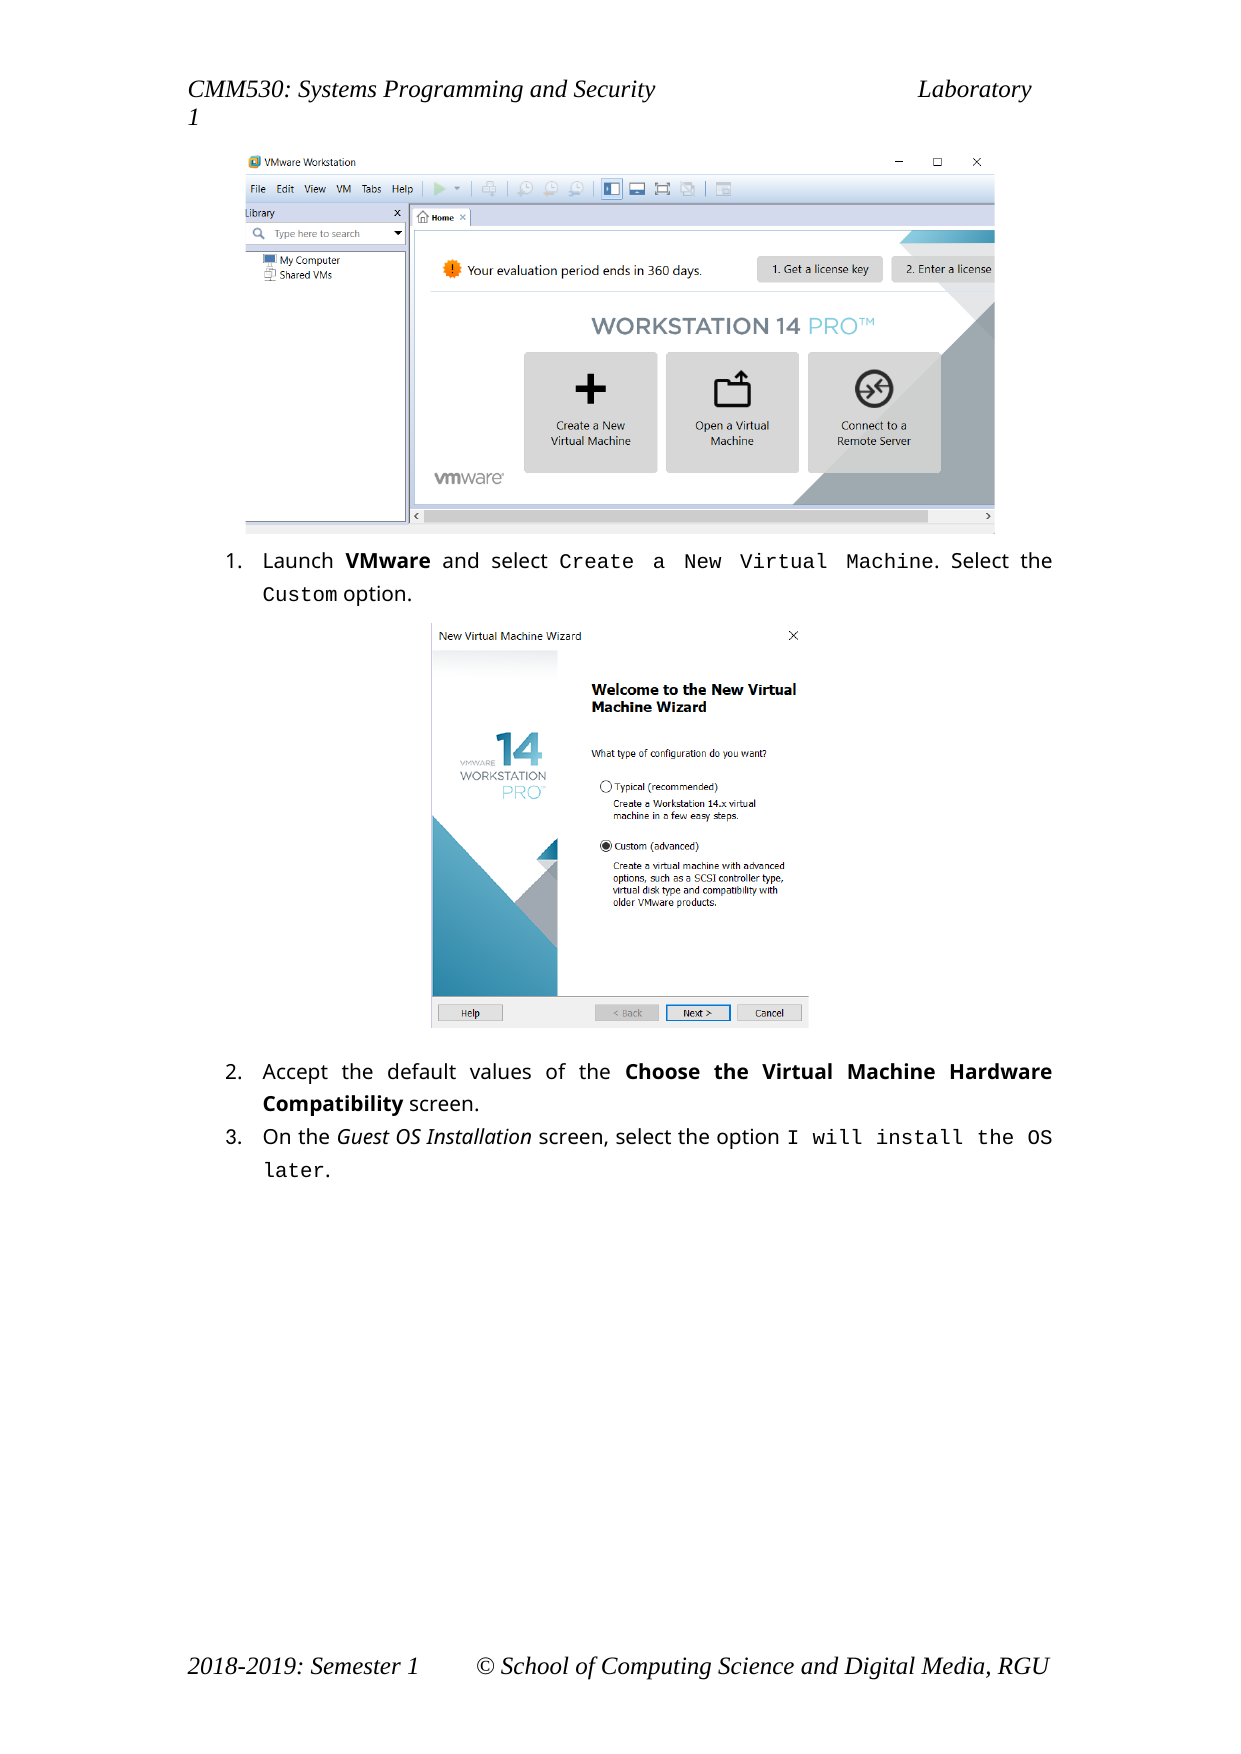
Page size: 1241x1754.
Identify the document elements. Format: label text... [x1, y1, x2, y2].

list Launch VMware and select Create a New Virtual Machine. Select the Custom option. [225, 546, 1053, 607]
list Accept the default values of the Choose the Virtual Machine Hardware Compatibility screen. [225, 1057, 1053, 1118]
picture [431, 623, 809, 1028]
picture [245, 150, 995, 534]
list On the Guest OS Installation screen, select the option I will install the OS later. [225, 1122, 1053, 1183]
